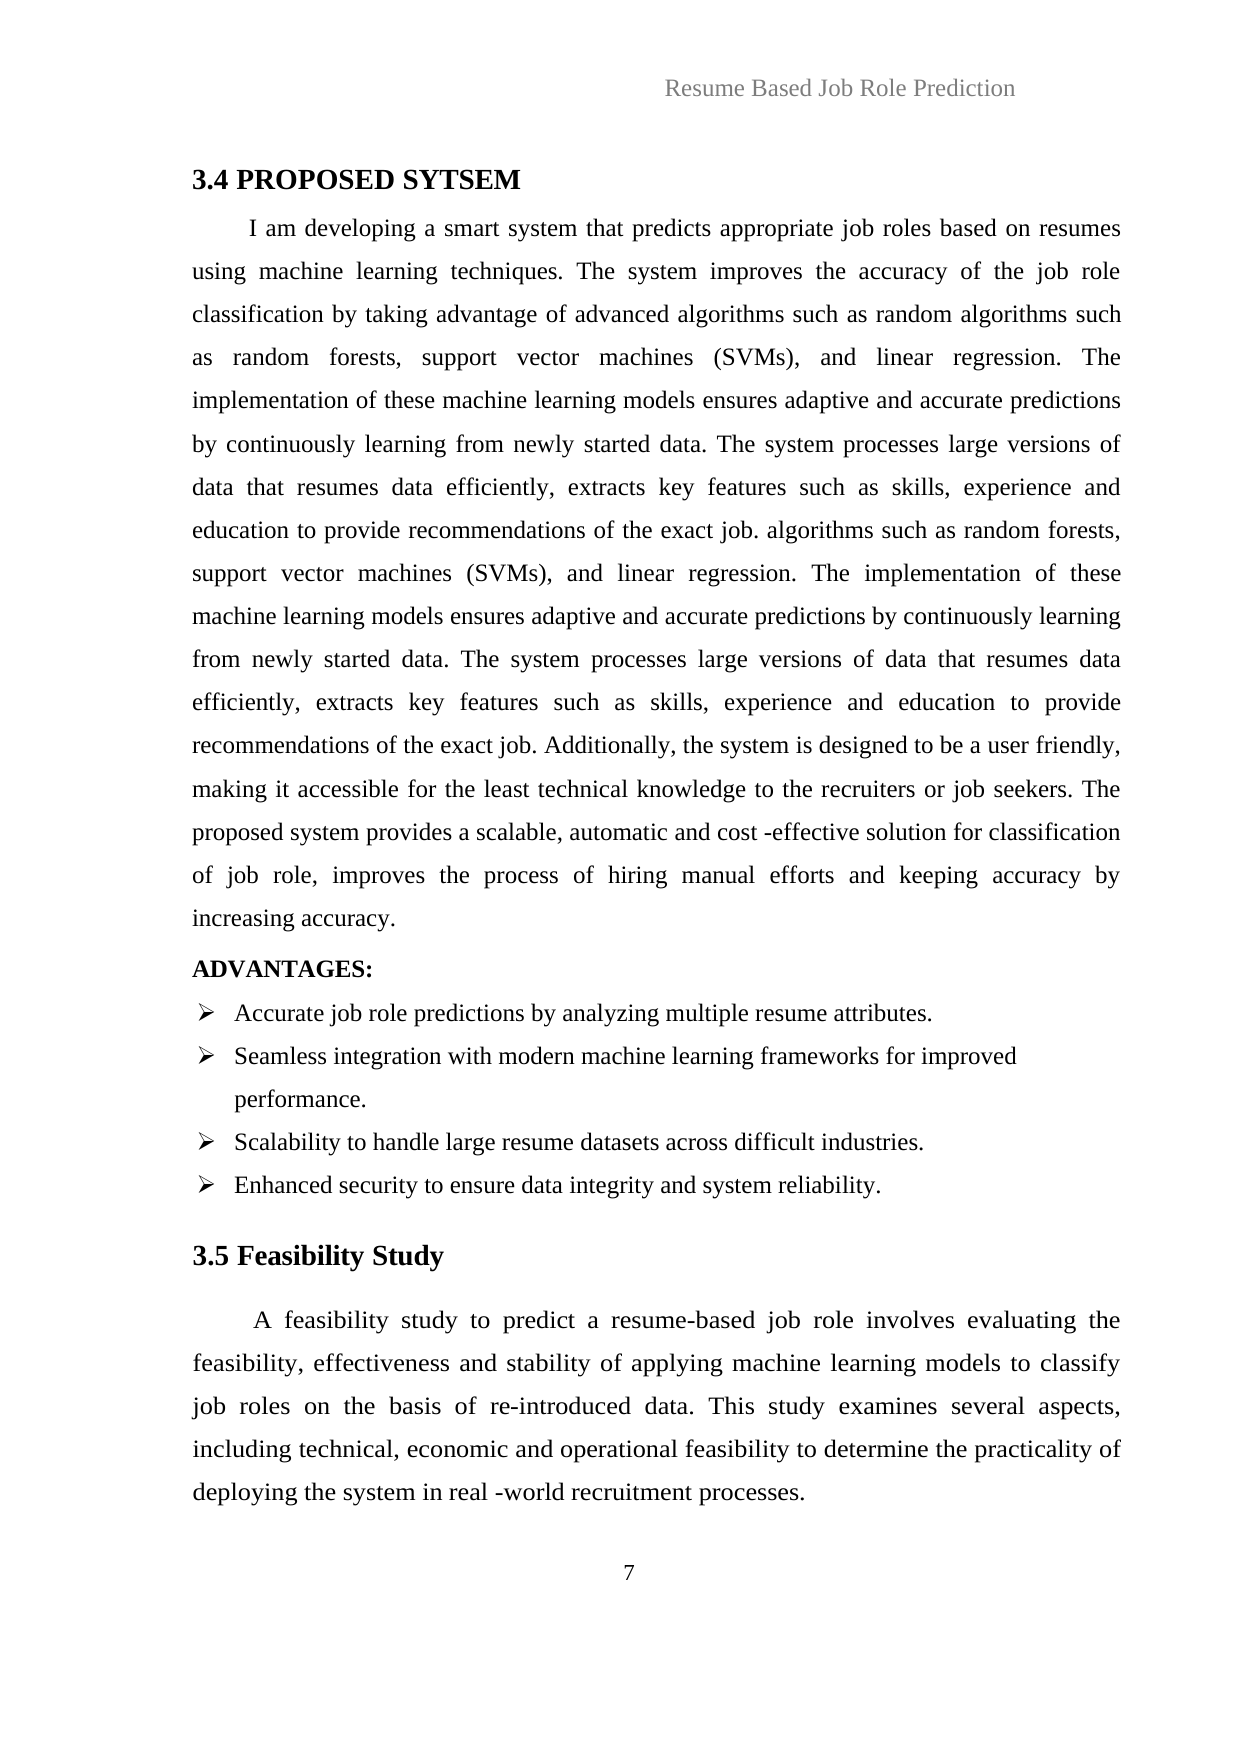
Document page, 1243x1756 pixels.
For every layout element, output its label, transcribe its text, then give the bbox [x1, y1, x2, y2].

subtitle PROPOSED SYTSEM [192, 162, 1080, 196]
list Seamless integration with modern machine learning frameworks for improved performance. [196, 1041, 1073, 1113]
list Enhanced security to ensure data integrity and system reliability. [196, 1170, 1073, 1199]
subtitle Feasibility Study [192, 1238, 1080, 1272]
list Accurate job role predictions by analyzing multiple resume attributes. [196, 998, 1073, 1026]
text A feasibility study to predict a resume-based job role involves evaluating the feasibility, effectiveness and stability of applying machine learning models to classify job roles on the basis of re-introduced data. This study examines several aspects, including technical, economic and operational feasibility to determine the practicality of deploying the system in real -world recruitment processes. [192, 1305, 1122, 1506]
text I am developing a smart system that predicts appropriate job roles based on resumes using machine learning techniques. The system improves the accuracy of the job role classification by taking advantage of advanced algorithms such as random algorithms such as random forests, support vector machines (SVMs), and linear regression. The implementation of these machine learning models ensures adaptive and accurate predictions by continuously learning from newly started data. The system processes large versions of data that resumes data efficiently, extracts key features such as skills, experience and education to provide recommendations of the exact job. algorithms such as random forests, support vector machines (SVMs), and linear regression. The implementation of these machine learning models ensures adaptive and accurate predictions by continuously learning from newly started data. The system processes large versions of data that resumes data efficiently, extracts key features such as skills, experience and education to provide recommendations of the exact job. Additionally, the system is designed to be a user friendly, making it accessible for the least technical knowledge to the recruiters or job seekers. The proposed system provides a scalable, automatic and cost -effective solution for classification of job role, improves the process of hiring manual efforts and keeping accuracy by increasing accuracy. [192, 213, 1122, 932]
list Scalability to handle large resume datasets across difficult industries. [196, 1127, 1073, 1156]
text ADVANTAGES: [192, 954, 1080, 983]
